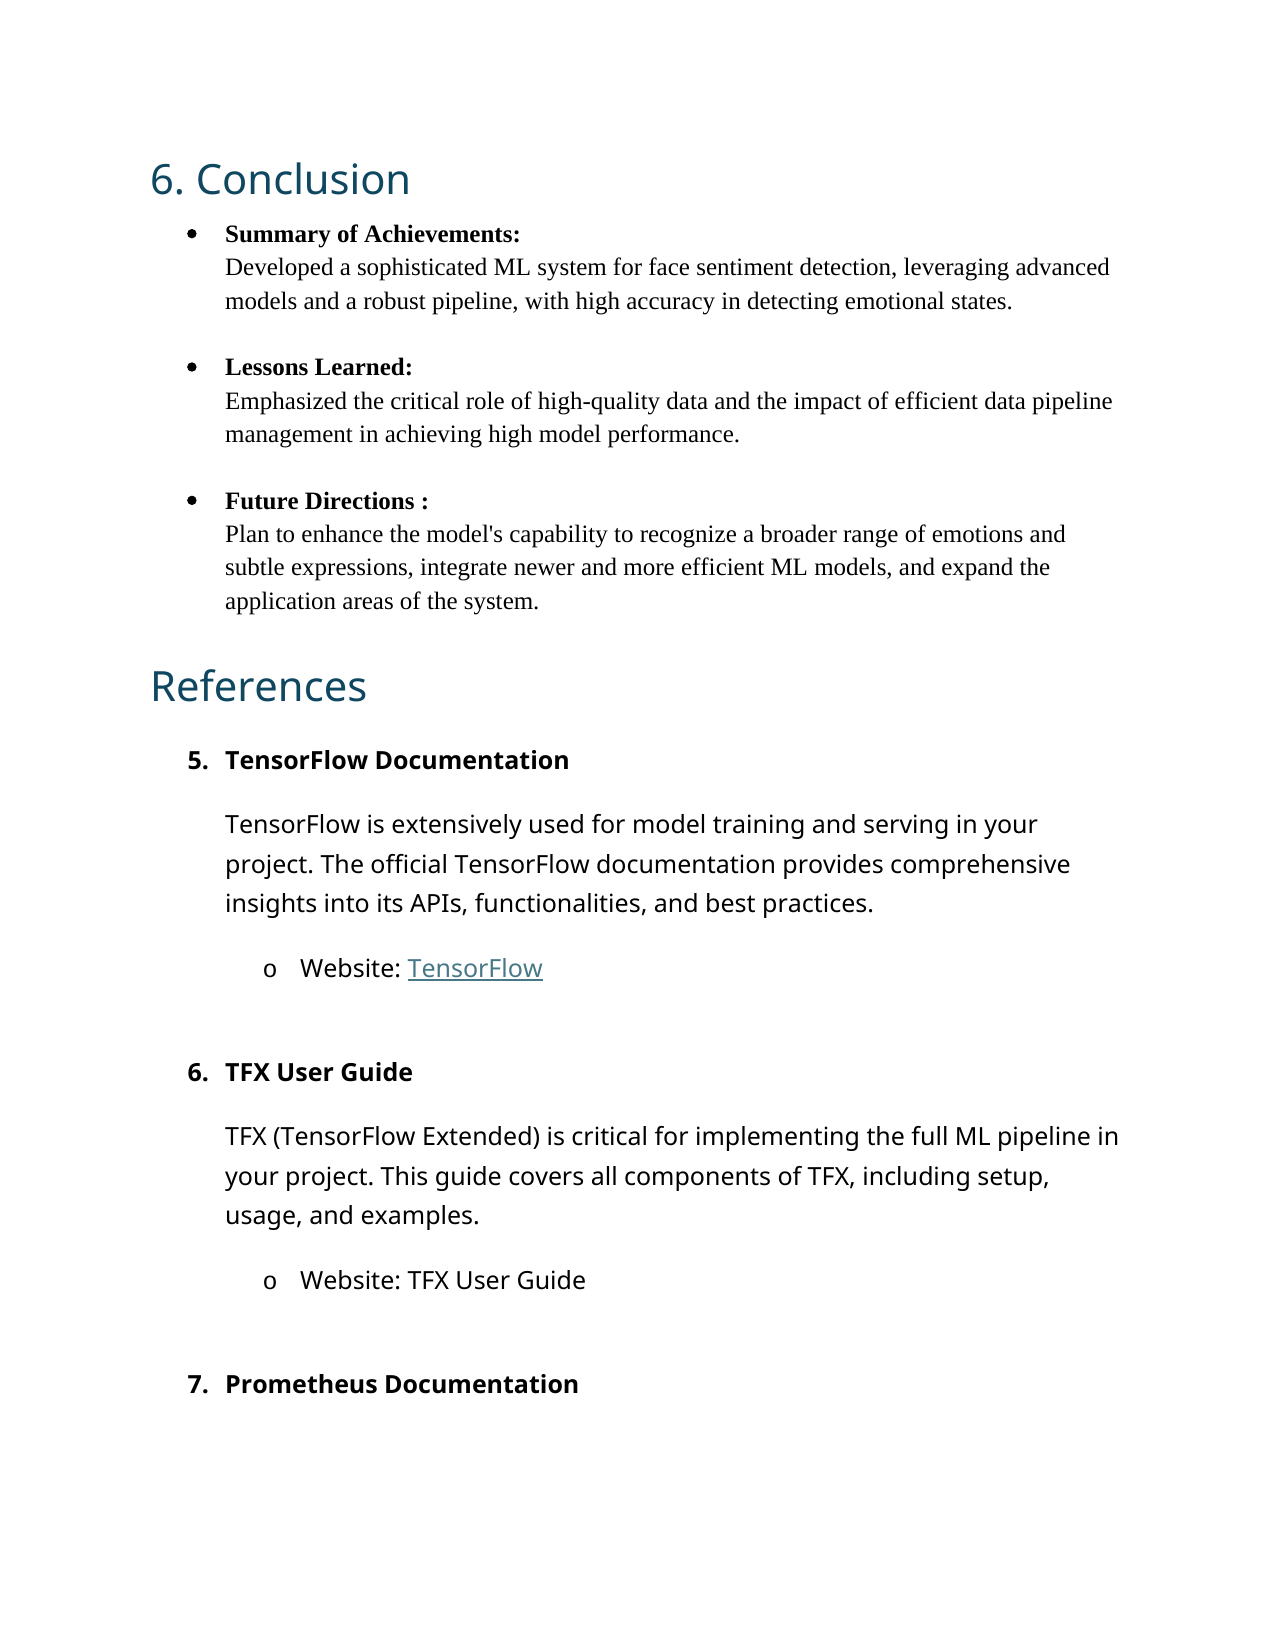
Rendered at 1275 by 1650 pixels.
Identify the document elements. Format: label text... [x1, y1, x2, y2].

text Developed a sophisticated ML system for face sentiment detection, leveraging advanced models and a robust pipeline, with high accuracy in detecting emotional states. [225, 252, 1125, 314]
list Website: TFX User Guide [262, 1262, 1125, 1297]
text TensorFlow is extensively used for model training and serving in your project. The official TensorFlow documentation provides comprehensive insights into its APIs, functionalities, and best practices. [225, 807, 1125, 920]
subtitle References [150, 657, 1125, 713]
list TensorFlow Documentation [187, 742, 1125, 776]
list Future Directions : [187, 486, 1125, 514]
text Emphasized the critical role of high-quality data and the impact of efficient data pipeline management in achieving high model performance. [225, 386, 1125, 448]
list Lessons Learned: [187, 352, 1125, 381]
list TFX User Guide [187, 1054, 1125, 1088]
list Summary of Achievements: [187, 219, 1125, 248]
list Prometheus Documentation [187, 1366, 1125, 1401]
text Plan to enhance the model's capability to recognize a broader range of emotions and subtle expressions, integrate newer and more efficient ML models, and expand the application areas of the system. [225, 519, 1125, 614]
subtitle 6. Conclusion [150, 150, 1125, 207]
text TFX (TensorFlow Extended) is critical for implementing the full ML pipeline in your project. This guide covers all components of TFX, including setup, usage, and examples. [225, 1119, 1125, 1232]
list Website: TensorFlow [262, 950, 1125, 984]
